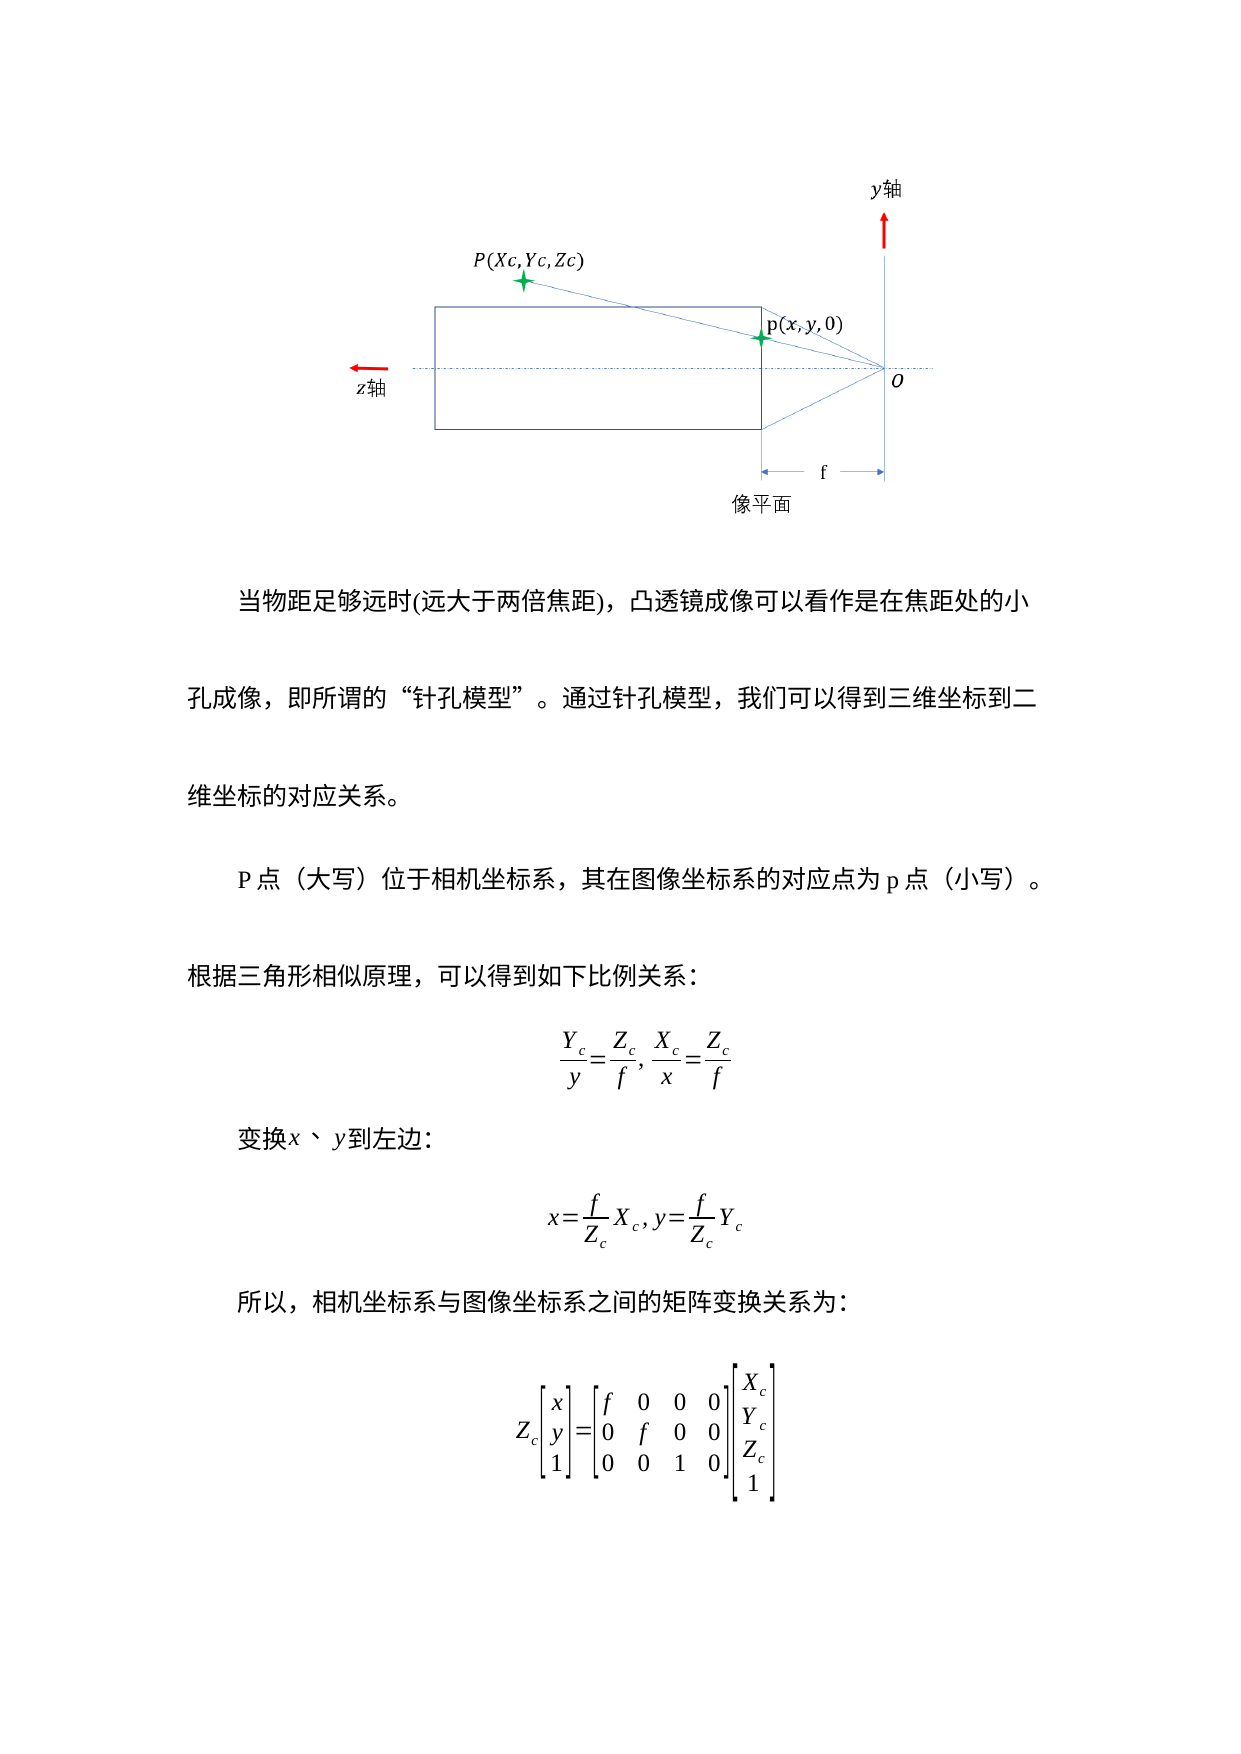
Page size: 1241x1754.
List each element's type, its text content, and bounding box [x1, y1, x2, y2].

text 所以，相机坐标系与图像坐标系之间的矩阵变换关系为： [187, 1268, 1053, 1333]
text , [187, 1026, 1053, 1091]
text 当物距足够远时(远大于两倍焦距)，凸透镜成像可以看作是在焦距处的小孔成像，即所谓的“针孔模型”。通过针孔模型，我们可以得到三维坐标到二维坐标的对应关系。 [187, 567, 1053, 827]
picture [346, 162, 938, 522]
text P点（大写）位于相机坐标系，其在图像坐标系的对应点为p点（小写）。根据三角形相似原理，可以得到如下比例关系： [187, 845, 1053, 1007]
text 变换到左边： [187, 1105, 1053, 1170]
